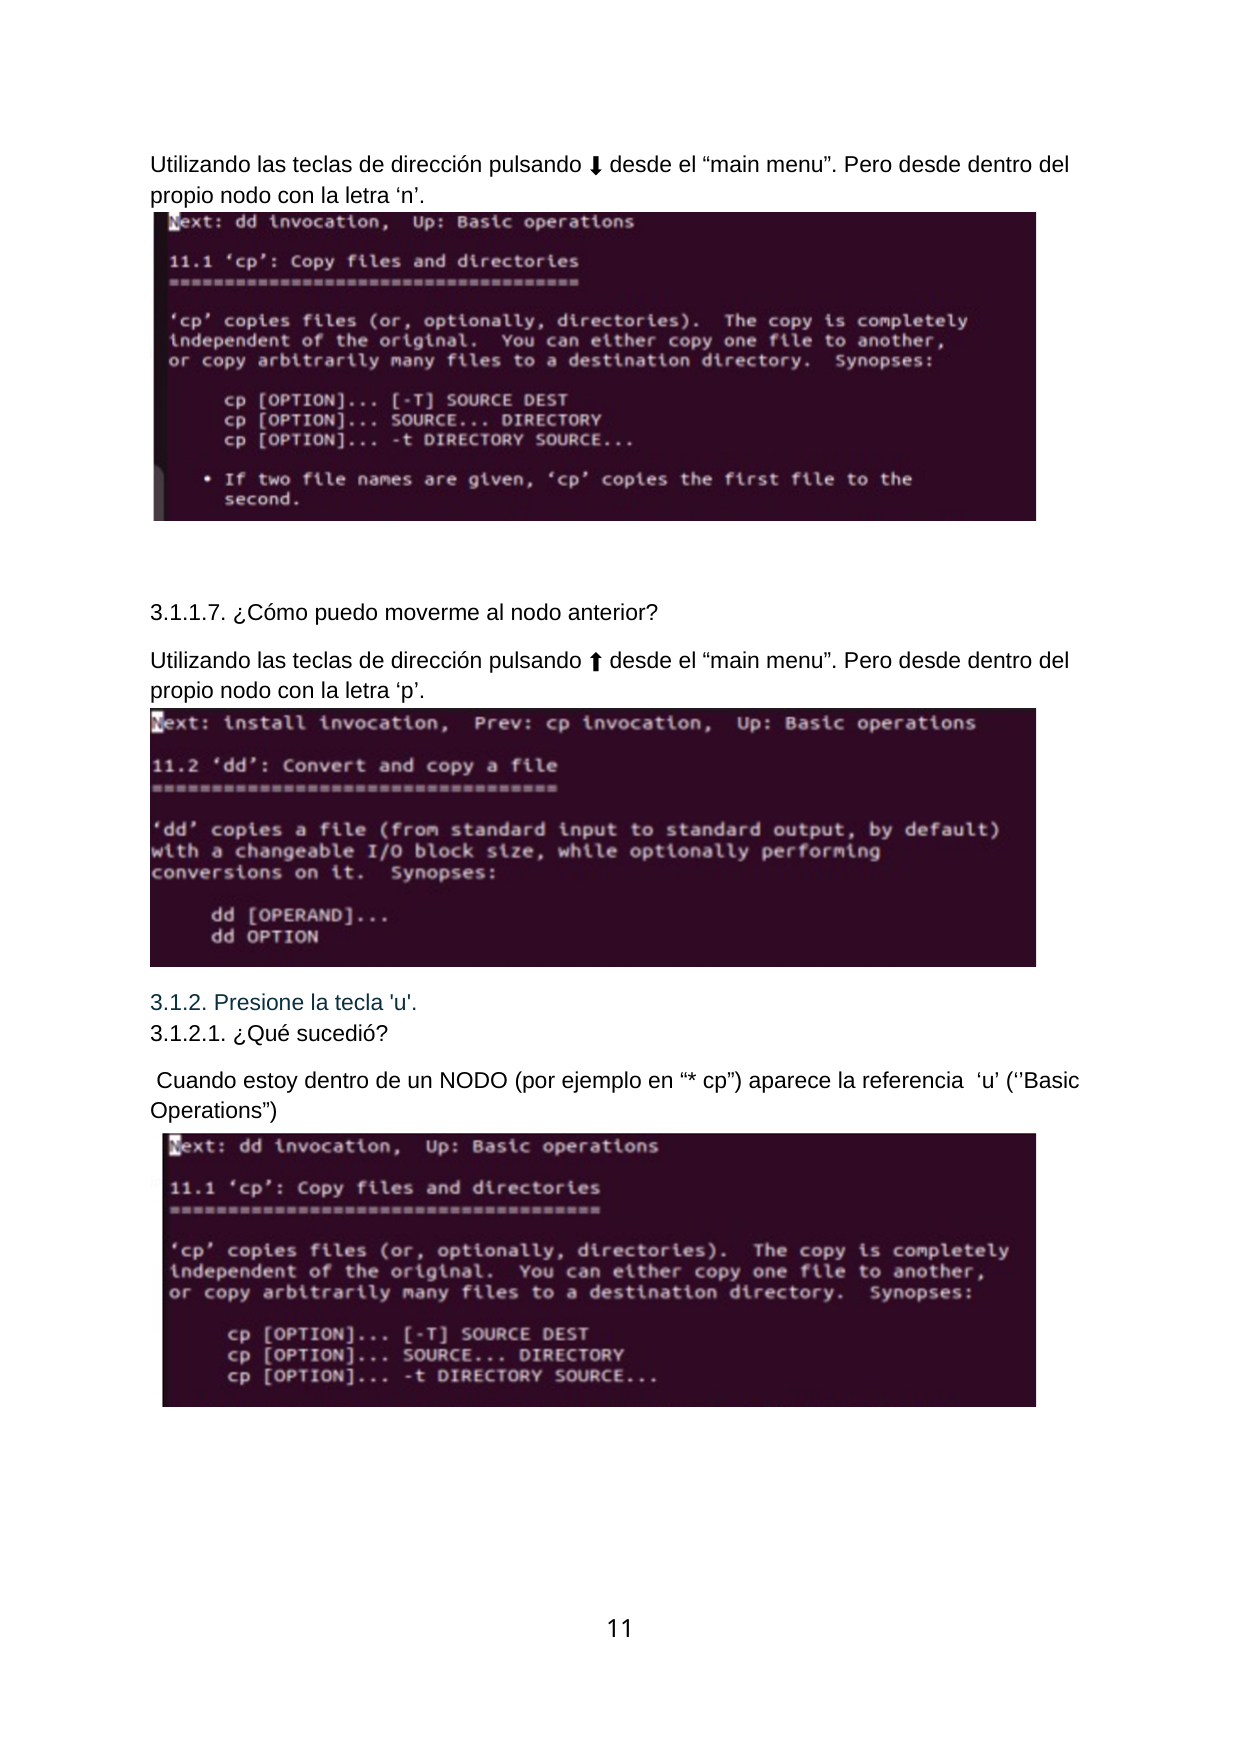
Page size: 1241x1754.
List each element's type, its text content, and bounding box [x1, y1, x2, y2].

text 3.1.1.7. ¿Cómo puedo moverme al nodo anterior? [150, 598, 1090, 625]
subtitle 3.1.2. Presione la tecla 'u'. [150, 989, 1090, 1016]
picture [150, 1127, 1037, 1407]
text Cuando estoy dentro de un NODO (por ejemplo en “* cp”) aparece la referencia ‘u’ (‘’Basic Operations”) [150, 1067, 1090, 1124]
text Utilizando las teclas de dirección pulsando ⬇ desde el “main menu”. Pero desde dentro del propio nodo con la letra ‘n’. [150, 150, 1090, 208]
text Utilizando las teclas de dirección pulsando ⬆ desde el “main menu”. Pero desde dentro del propio nodo con la letra ‘p’. [150, 646, 1090, 704]
picture [150, 212, 1037, 521]
picture [150, 708, 1037, 967]
text 3.1.2.1. ¿Qué sucedió? [150, 1020, 1090, 1046]
